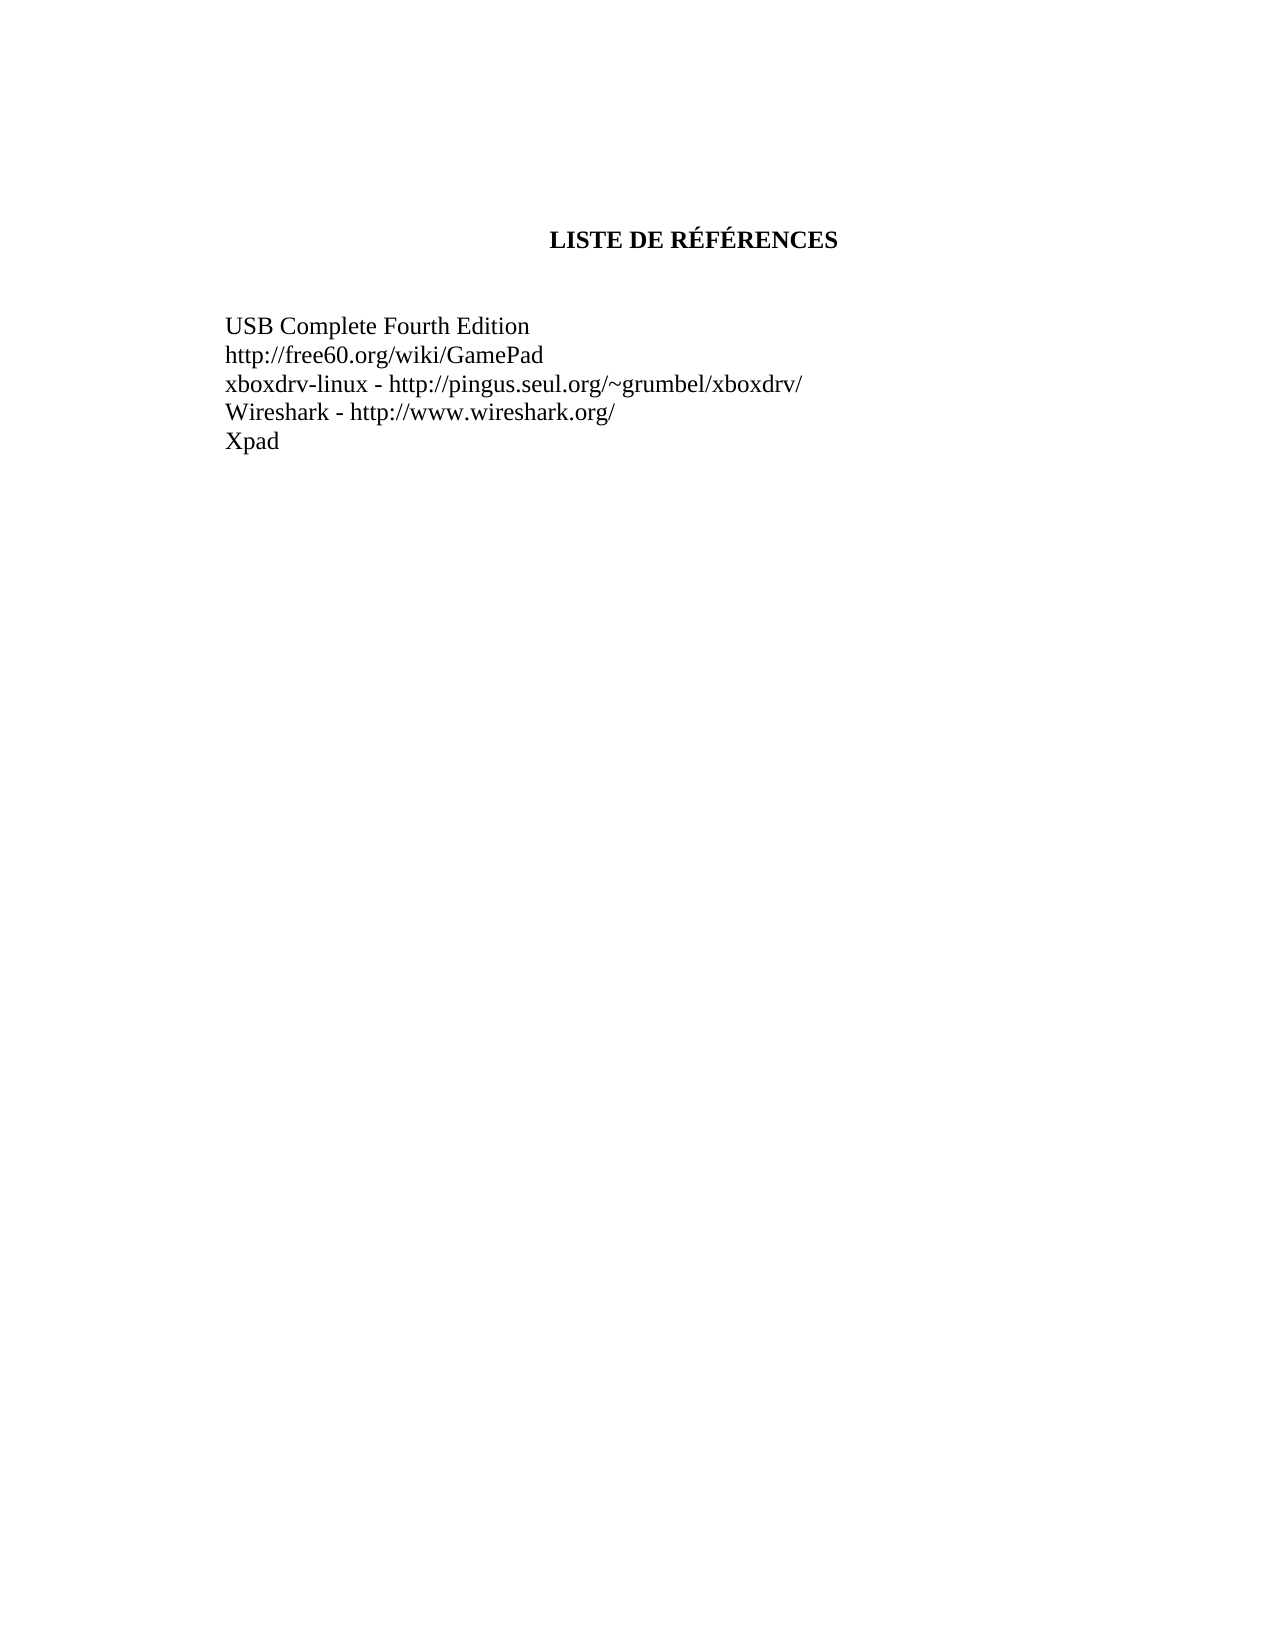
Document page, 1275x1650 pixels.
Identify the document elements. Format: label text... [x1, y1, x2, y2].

text xboxdrv-linux - http://pingus.seul.org/~grumbel/xboxdrv/ [225, 369, 1162, 397]
text Wireshark - http://www.wireshark.org/ [225, 397, 1162, 426]
text Xpad [225, 426, 1162, 455]
text USB Complete Fourth Edition [225, 311, 1162, 340]
text http://free60.org/wiki/GamePad [225, 340, 1162, 369]
title LISTE DE RÉFÉRENCES [225, 225, 1162, 254]
